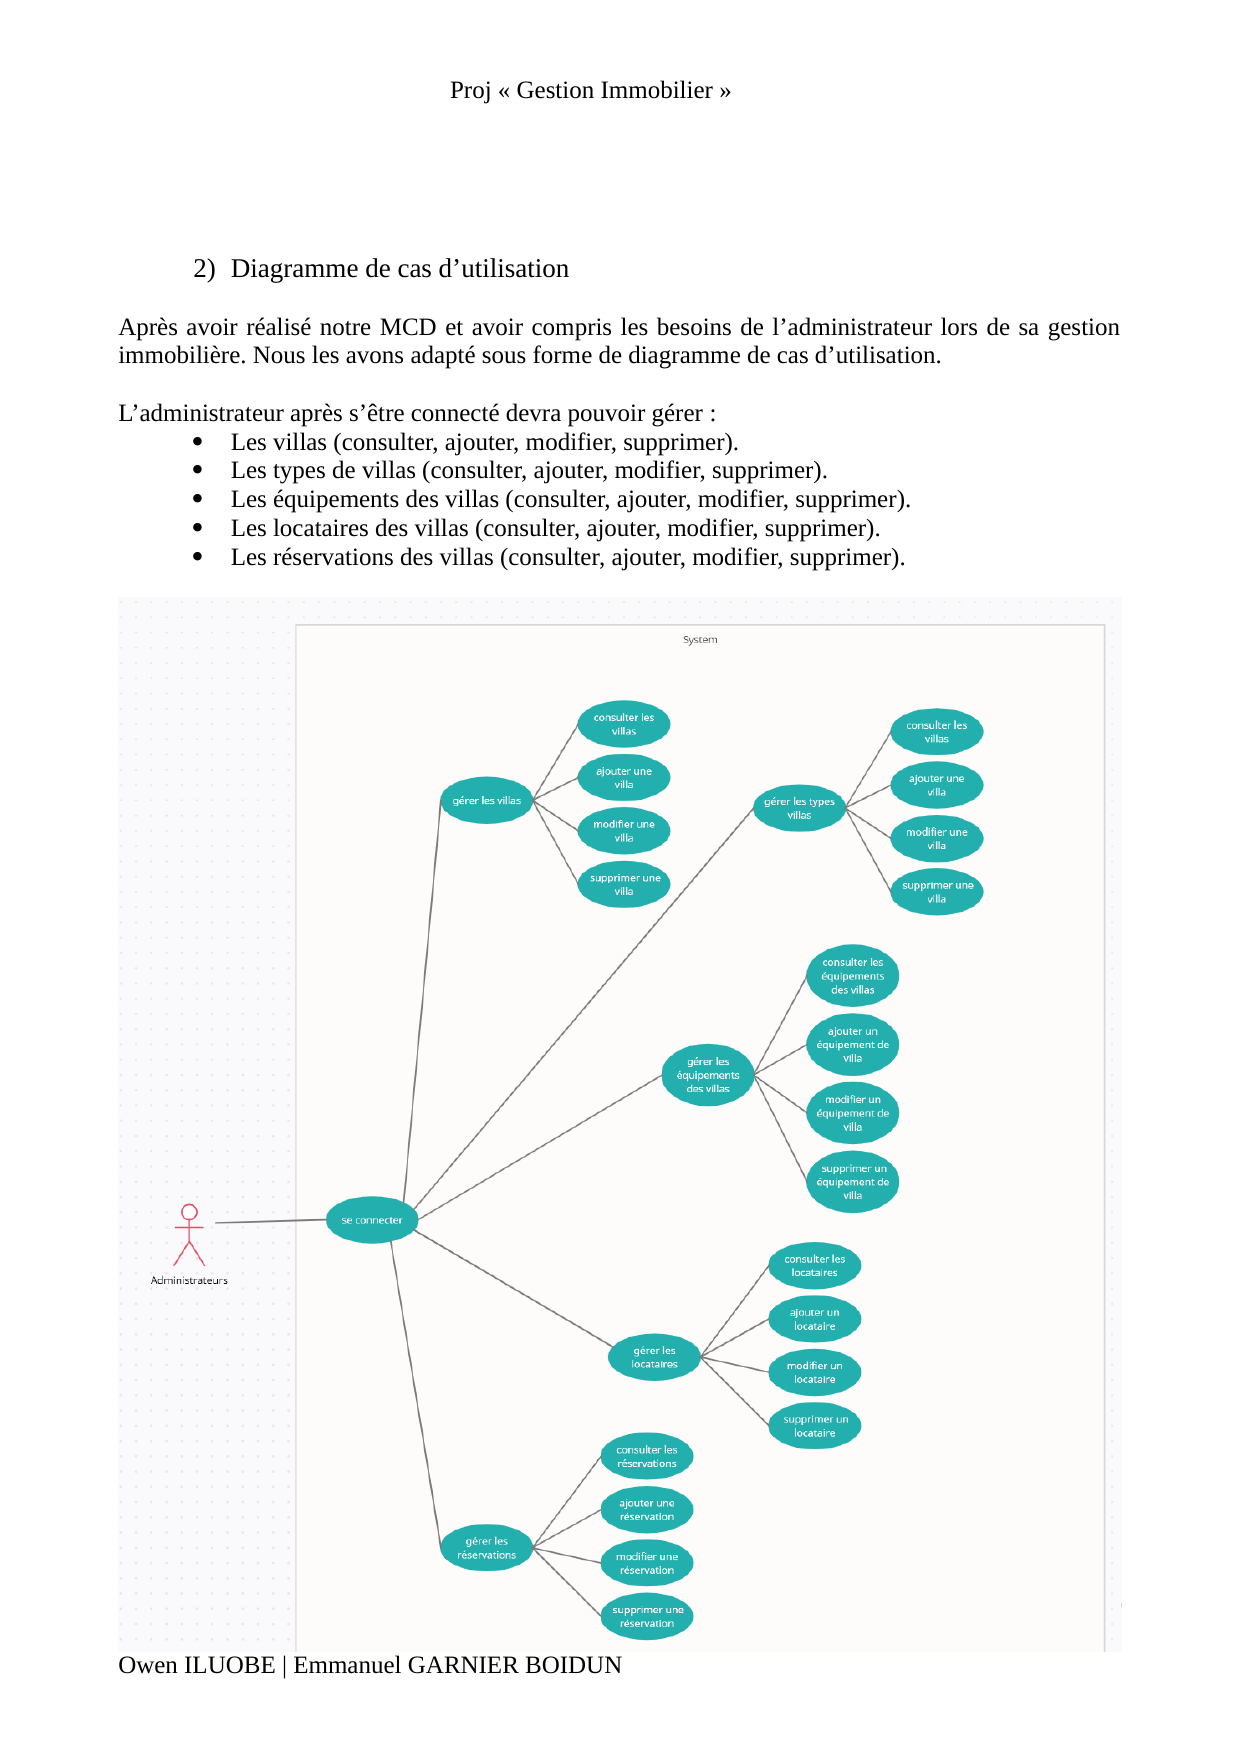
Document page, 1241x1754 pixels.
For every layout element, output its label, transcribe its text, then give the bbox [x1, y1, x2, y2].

list Les équipements des villas (consulter, ajouter, modifier, supprimer). [193, 484, 1122, 513]
text L’administrateur après s’être connecté devra pouvoir gérer : [118, 398, 1122, 427]
list Les locataires des villas (consulter, ajouter, modifier, supprimer). [193, 513, 1122, 542]
list Les types de villas (consulter, ajouter, modifier, supprimer). [193, 455, 1122, 484]
text Après avoir réalisé notre MCD et avoir compris les besoins de l’administrateur lors de sa gestion immobilière. Nous les avons adapté sous forme de diagramme de cas d’utilisation. [118, 312, 1122, 369]
list Les réservations des villas (consulter, ajouter, modifier, supprimer). [193, 542, 1122, 570]
subtitle Diagramme de cas d’utilisation [193, 252, 1122, 283]
list Les villas (consulter, ajouter, modifier, supprimer). [193, 427, 1122, 455]
picture [117, 597, 1122, 1652]
